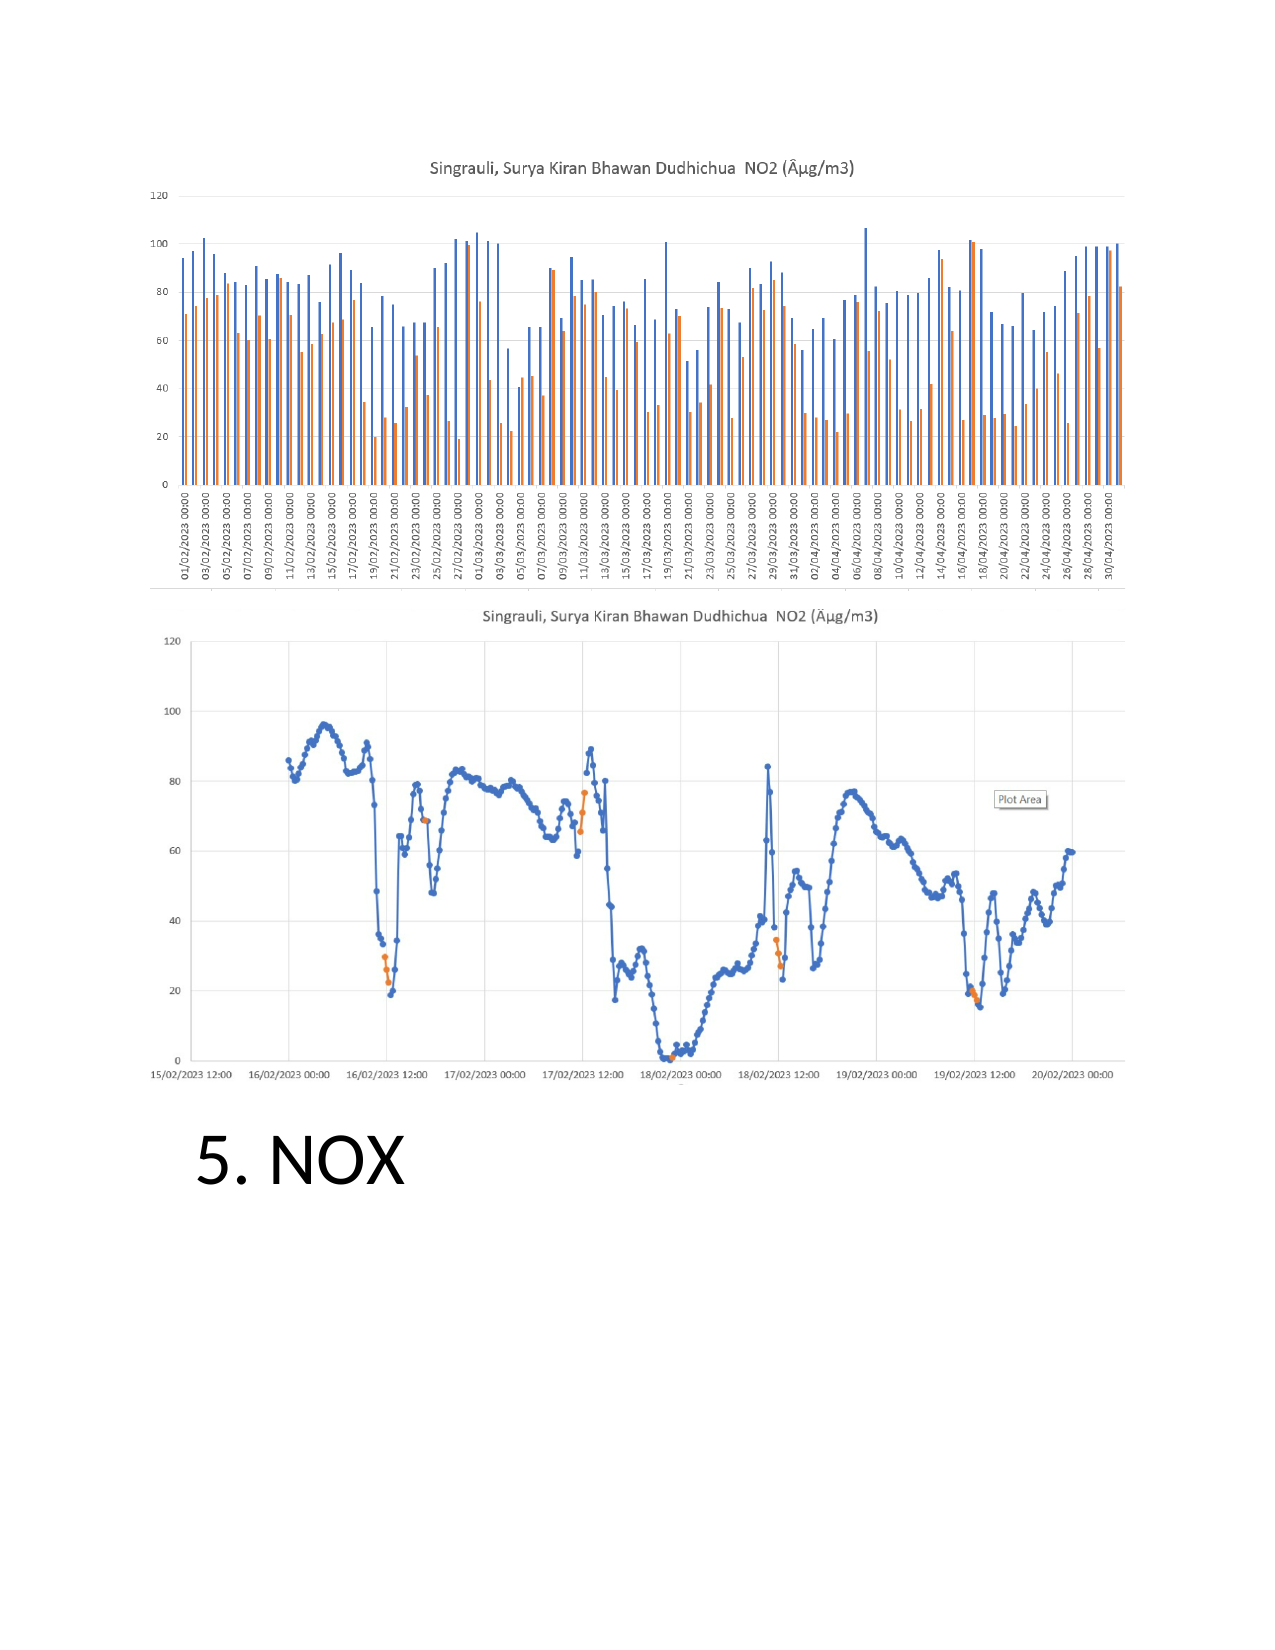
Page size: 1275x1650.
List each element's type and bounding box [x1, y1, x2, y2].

picture [150, 150, 1125, 591]
picture [150, 609, 1125, 1085]
